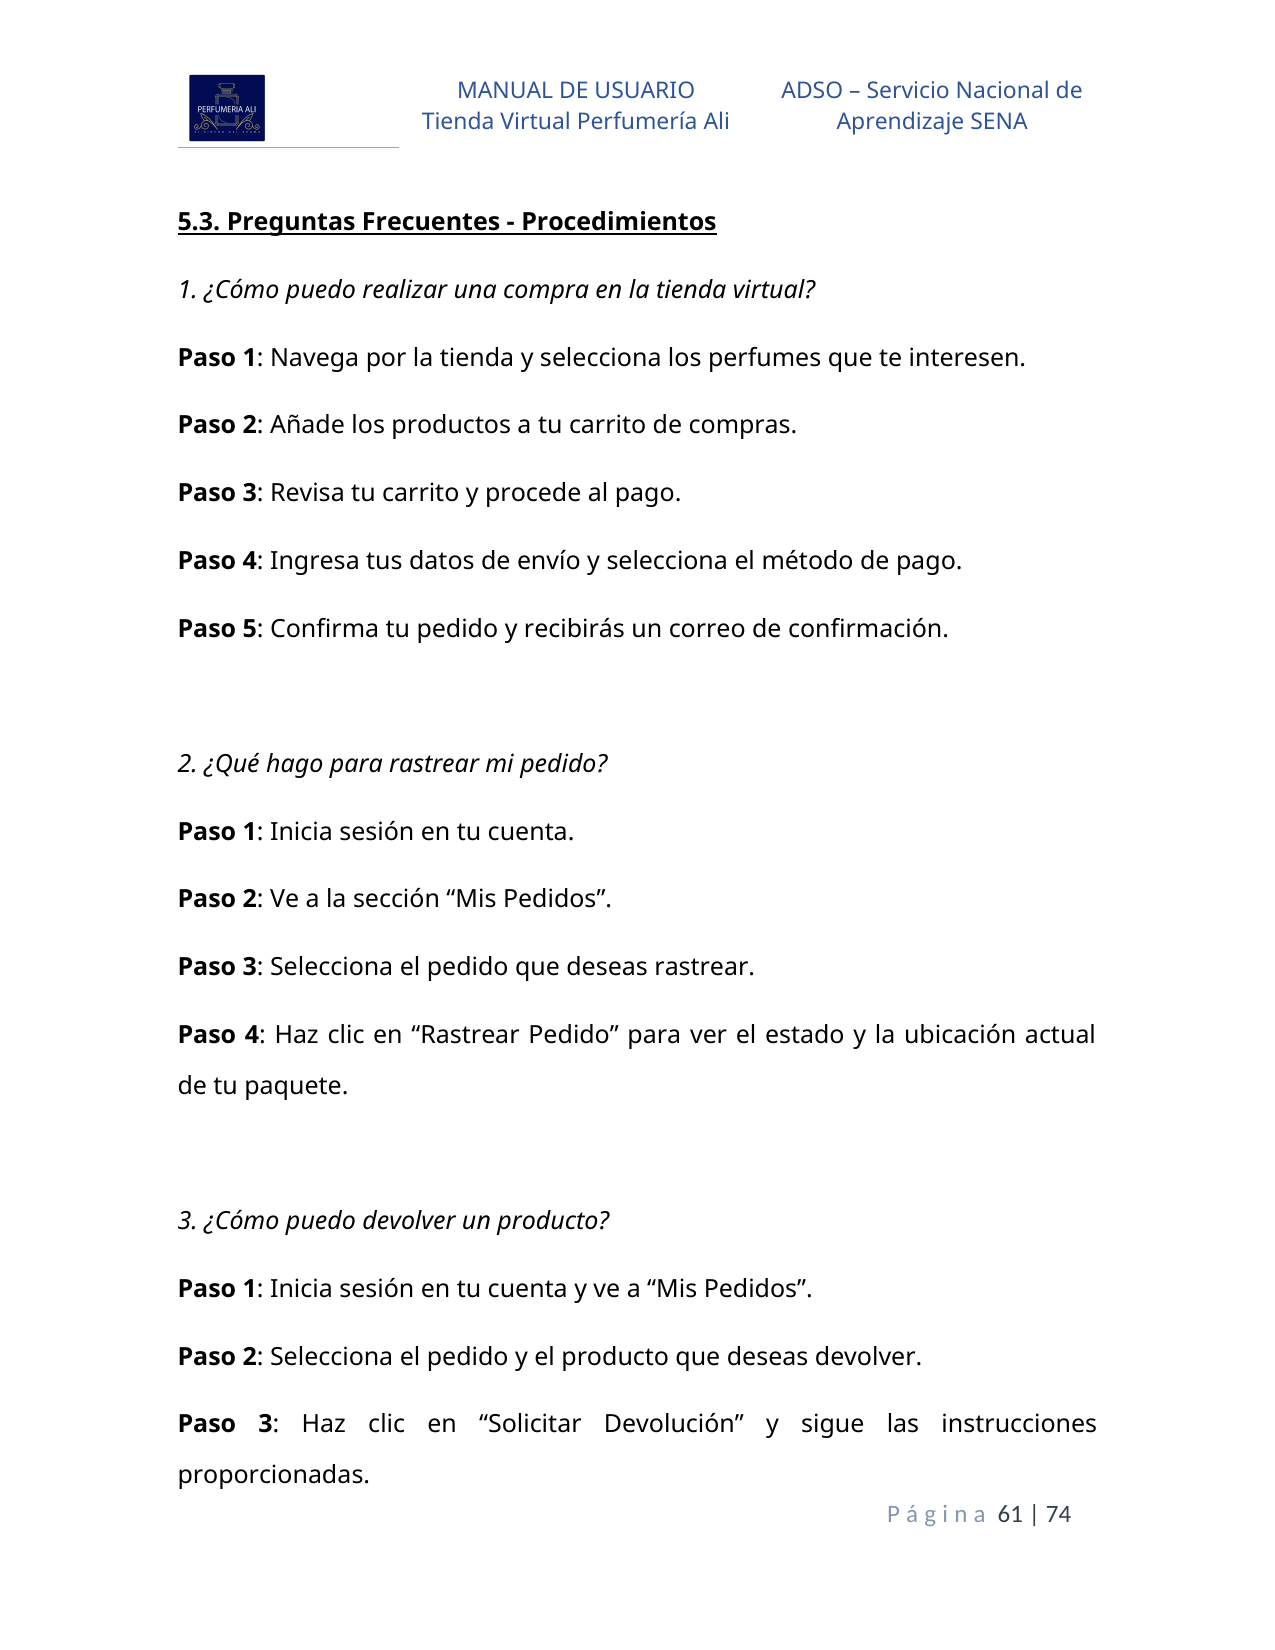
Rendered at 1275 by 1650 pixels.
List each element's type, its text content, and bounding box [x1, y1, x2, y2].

text 1. ¿Cómo puedo realizar una compra en la tienda virtual? [177, 272, 1098, 306]
text Paso 4: Haz clic en “Rastrear Pedido” para ver el estado y la ubicación actual de tu paquete. [177, 1016, 1098, 1102]
picture [188, 73, 266, 143]
text Paso 1: Inicia sesión en tu cuenta. [177, 813, 1098, 847]
text Paso 2: Selecciona el pedido y el producto que deseas devolver. [177, 1338, 1098, 1372]
text Paso 3: Selecciona el pedido que deseas rastrear. [177, 949, 1098, 983]
text Paso 4: Ingresa tus datos de envío y selecciona el método de pago. [177, 542, 1098, 577]
text Paso 1: Inicia sesión en tu cuenta y ve a “Mis Pedidos”. [177, 1271, 1098, 1305]
text Paso 3: Haz clic en “Solicitar Devolución” y sigue las instrucciones proporcionadas. [177, 1406, 1098, 1491]
text Paso 2: Ve a la sección “Mis Pedidos”. [177, 881, 1098, 915]
text 2. ¿Qué hago para rastrear mi pedido? [177, 746, 1098, 780]
text 5.3. Preguntas Frecuentes - Procedimientos [177, 204, 1098, 238]
text Paso 5: Confirma tu pedido y recibirás un correo de confirmación. [177, 610, 1098, 644]
text Paso 1: Navega por la tienda y selecciona los perfumes que te interesen. [177, 339, 1098, 373]
text Paso 2: Añade los productos a tu carrito de compras. [177, 407, 1098, 441]
text 3. ¿Cómo puedo devolver un producto? [177, 1203, 1098, 1237]
text Paso 3: Revisa tu carrito y procede al pago. [177, 475, 1098, 509]
